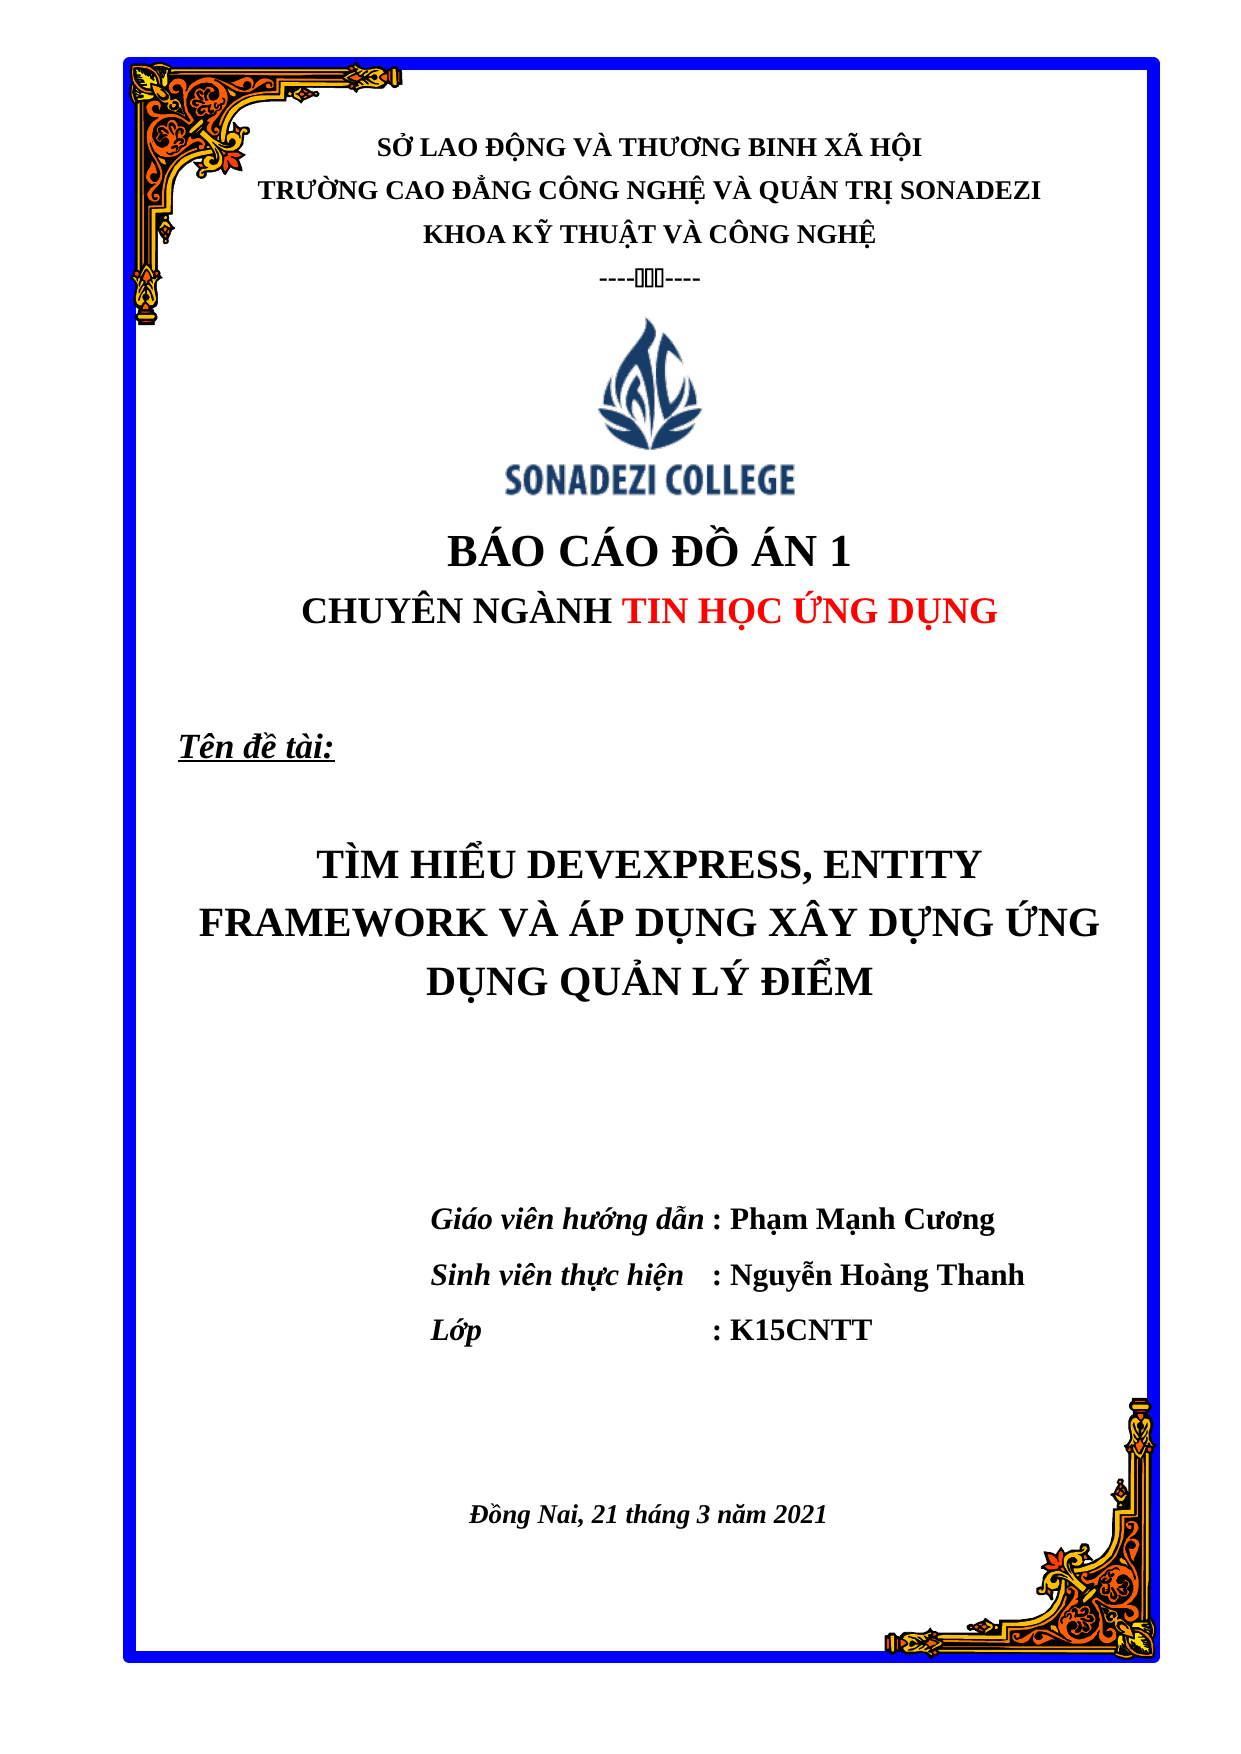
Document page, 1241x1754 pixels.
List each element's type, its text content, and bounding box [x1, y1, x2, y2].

text Tên đề tài: [177, 725, 1122, 766]
text Giáo viên hướng dẫn : Phạm Mạnh Cương [177, 1200, 1122, 1236]
text Đồng Nai, 21 tháng 3 năm 2021 [177, 1498, 1122, 1529]
text BÁO CÁO ĐỒ ÁN 1 [177, 514, 1122, 576]
text TÌM HIỂU DEVEXPRESS, ENTITY FRAMEWORK VÀ ÁP DỤNG XÂY DỰNG ỨNG DỤNG QUẢN LÝ ĐIỂM [177, 832, 1122, 1007]
text CHUYÊN NGÀNH TIN HỌC ỨNG DỤNG [177, 589, 1122, 632]
text SỞ LAO ĐỘNG VÀ THƯƠNG BINH XÃ HỘI [177, 131, 1122, 162]
text Lớp : K15CNTT [177, 1312, 1122, 1348]
text Sinh viên thực hiện : Nguyễn Hoàng Thanh [177, 1256, 1122, 1292]
text -------- [177, 262, 1122, 293]
picture [499, 311, 800, 502]
text KHOA KỸ THUẬT VÀ CÔNG NGHỆ [177, 218, 1122, 249]
text TRƯỜNG CAO ĐẲNG CÔNG NGHỆ VÀ QUẢN TRỊ SONADEZI [177, 174, 1122, 205]
